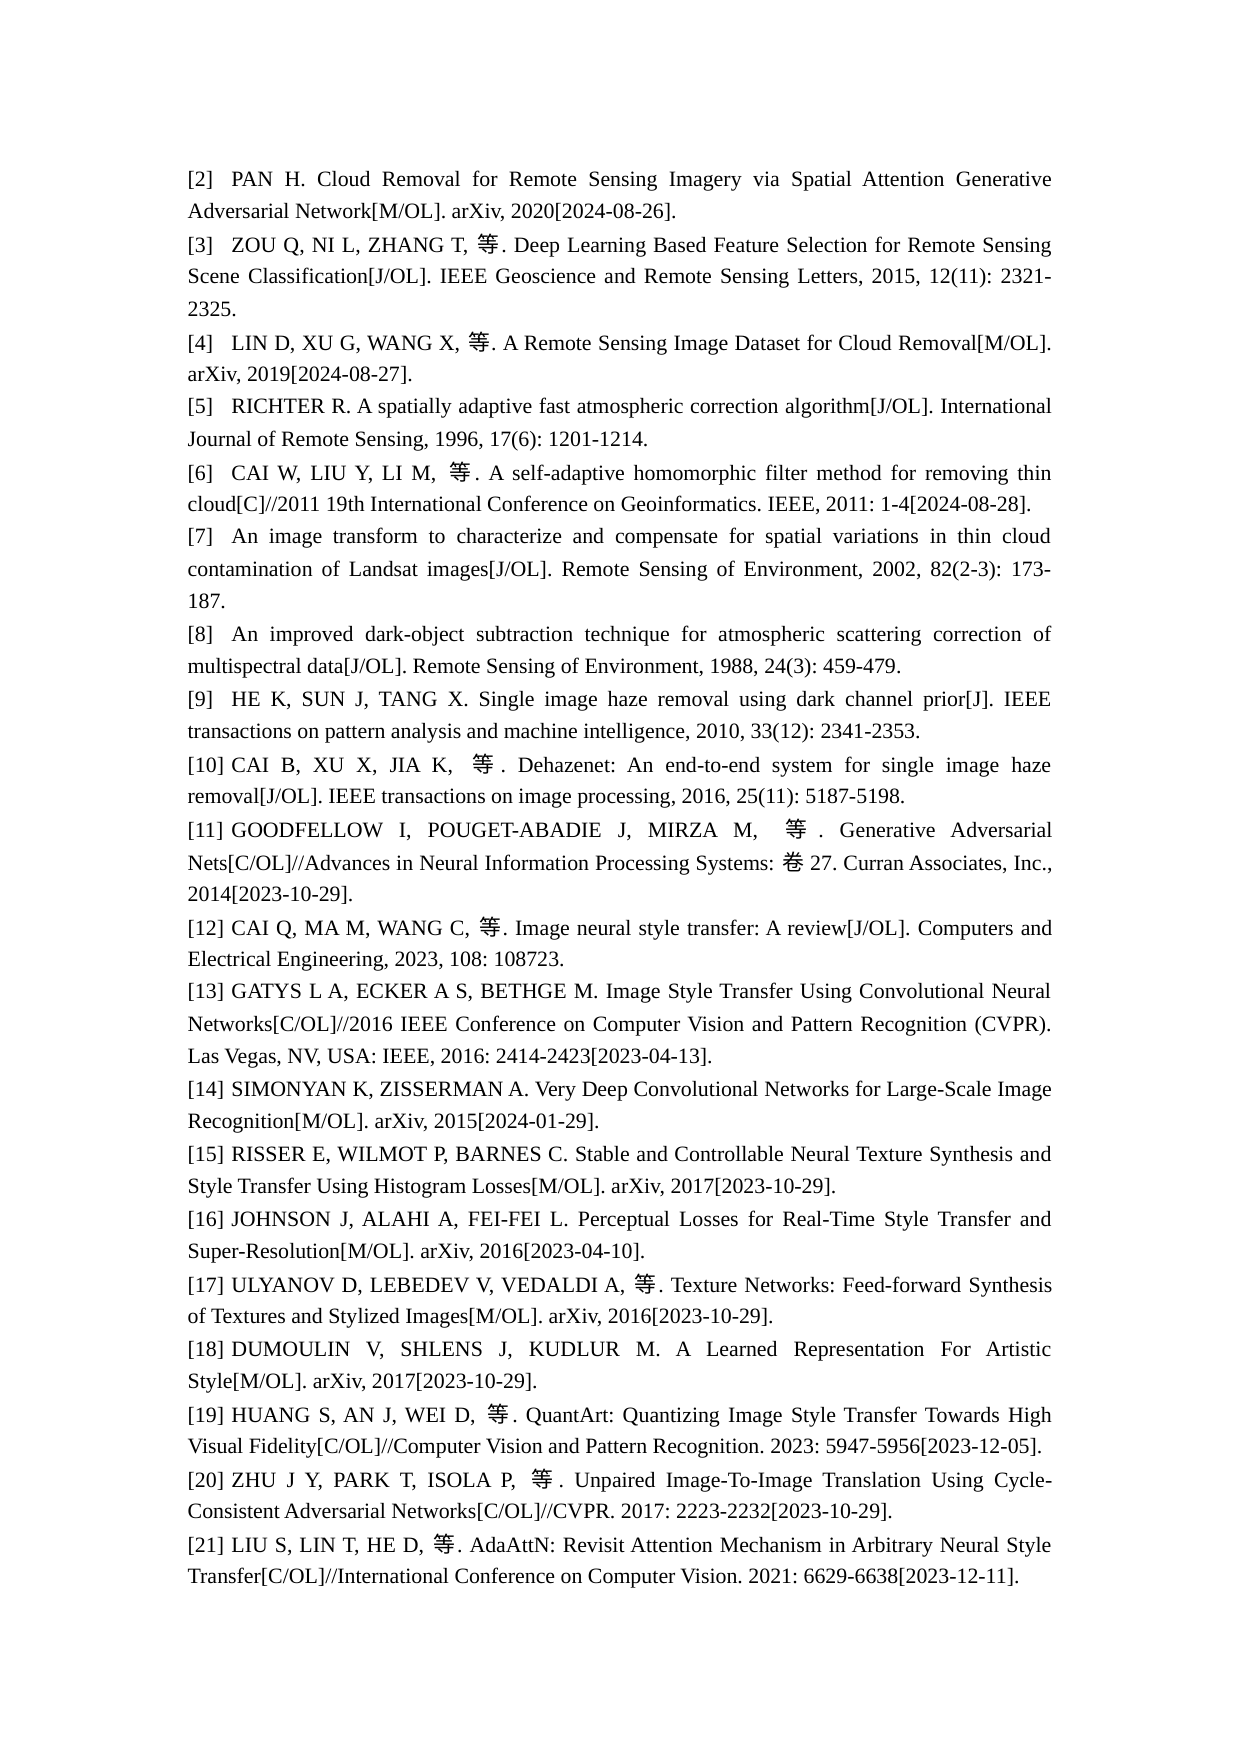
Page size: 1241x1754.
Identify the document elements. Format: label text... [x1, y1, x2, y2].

text [5] RICHTER R. A spatially adaptive fast atmospheric correction algorithm[J/OL]. International Journal of Remote Sensing, 1996, 17(6): 1201-1214. [187, 389, 1053, 454]
text [8] An improved dark-object subtraction technique for atmospheric scattering correction of multispectral data[J/OL]. Remote Sensing of Environment, 1988, 24(3): 459-479. [187, 617, 1053, 682]
text [13] GATYS L A, ECKER A S, BETHGE M. Image Style Transfer Using Convolutional Neural Networks[C/OL]//2016 IEEE Conference on Computer Vision and Pattern Recognition (CVPR). Las Vegas, NV, USA: IEEE, 2016: 2414-2423[2023-04-13]. [187, 974, 1053, 1072]
text [18] DUMOULIN V, SHLENS J, KUDLUR M. A Learned Representation For Artistic Style[M/OL]. arXiv, 2017[2023-10-29]. [187, 1332, 1053, 1397]
text [2] PAN H. Cloud Removal for Remote Sensing Imagery via Spatial Attention Generative Adversarial Network[M/OL]. arXiv, 2020[2024-08-26]. [187, 162, 1053, 227]
text [17] ULYANOV D, LEBEDEV V, VEDALDI A, 等. Texture Networks: Feed-forward Synthesis of Textures and Stylized Images[M/OL]. arXiv, 2016[2023-10-29]. [187, 1267, 1053, 1332]
text [9] HE K, SUN J, TANG X. Single image haze removal using dark channel prior[J]. IEEE transactions on pattern analysis and machine intelligence, 2010, 33(12): 2341-2353. [187, 682, 1053, 747]
text [20] ZHU J Y, PARK T, ISOLA P, 等. Unpaired Image-To-Image Translation Using Cycle-Consistent Adversarial Networks[C/OL]//CVPR. 2017: 2223-2232[2023-10-29]. [187, 1462, 1053, 1527]
text [21] LIU S, LIN T, HE D, 等. AdaAttN: Revisit Attention Mechanism in Arbitrary Neural Style Transfer[C/OL]//International Conference on Computer Vision. 2021: 6629-6638[2023-12-11]. [187, 1527, 1053, 1592]
text [4] LIN D, XU G, WANG X, 等. A Remote Sensing Image Dataset for Cloud Removal[M/OL]. arXiv, 2019[2024-08-27]. [187, 324, 1053, 389]
text [3] ZOU Q, NI L, ZHANG T, 等. Deep Learning Based Feature Selection for Remote Sensing Scene Classification[J/OL]. IEEE Geoscience and Remote Sensing Letters, 2015, 12(11): 2321-2325. [187, 227, 1053, 324]
text [16] JOHNSON J, ALAHI A, FEI-FEI L. Perceptual Losses for Real-Time Style Transfer and Super-Resolution[M/OL]. arXiv, 2016[2023-04-10]. [187, 1202, 1053, 1267]
text [11] GOODFELLOW I, POUGET-ABADIE J, MIRZA M, 等. Generative Adversarial Nets[C/OL]//Advances in Neural Information Processing Systems: 卷 27. Curran Associates, Inc., 2014[2023-10-29]. [187, 812, 1053, 909]
text [7] An image transform to characterize and compensate for spatial variations in thin cloud contamination of Landsat images[J/OL]. Remote Sensing of Environment, 2002, 82(2-3): 173-187. [187, 519, 1053, 617]
text [14] SIMONYAN K, ZISSERMAN A. Very Deep Convolutional Networks for Large-Scale Image Recognition[M/OL]. arXiv, 2015[2024-01-29]. [187, 1072, 1053, 1137]
text [19] HUANG S, AN J, WEI D, 等. QuantArt: Quantizing Image Style Transfer Towards High Visual Fidelity[C/OL]//Computer Vision and Pattern Recognition. 2023: 5947-5956[2023-12-05]. [187, 1397, 1053, 1462]
text [6] CAI W, LIU Y, LI M, 等. A self-adaptive homomorphic filter method for removing thin cloud[C]//2011 19th International Conference on Geoinformatics. IEEE, 2011: 1-4[2024-08-28]. [187, 454, 1053, 519]
text [12] CAI Q, MA M, WANG C, 等. Image neural style transfer: A review[J/OL]. Computers and Electrical Engineering, 2023, 108: 108723. [187, 909, 1053, 974]
text [15] RISSER E, WILMOT P, BARNES C. Stable and Controllable Neural Texture Synthesis and Style Transfer Using Histogram Losses[M/OL]. arXiv, 2017[2023-10-29]. [187, 1137, 1053, 1202]
text [10] CAI B, XU X, JIA K, 等. Dehazenet: An end-to-end system for single image haze removal[J/OL]. IEEE transactions on image processing, 2016, 25(11): 5187-5198. [187, 747, 1053, 812]
